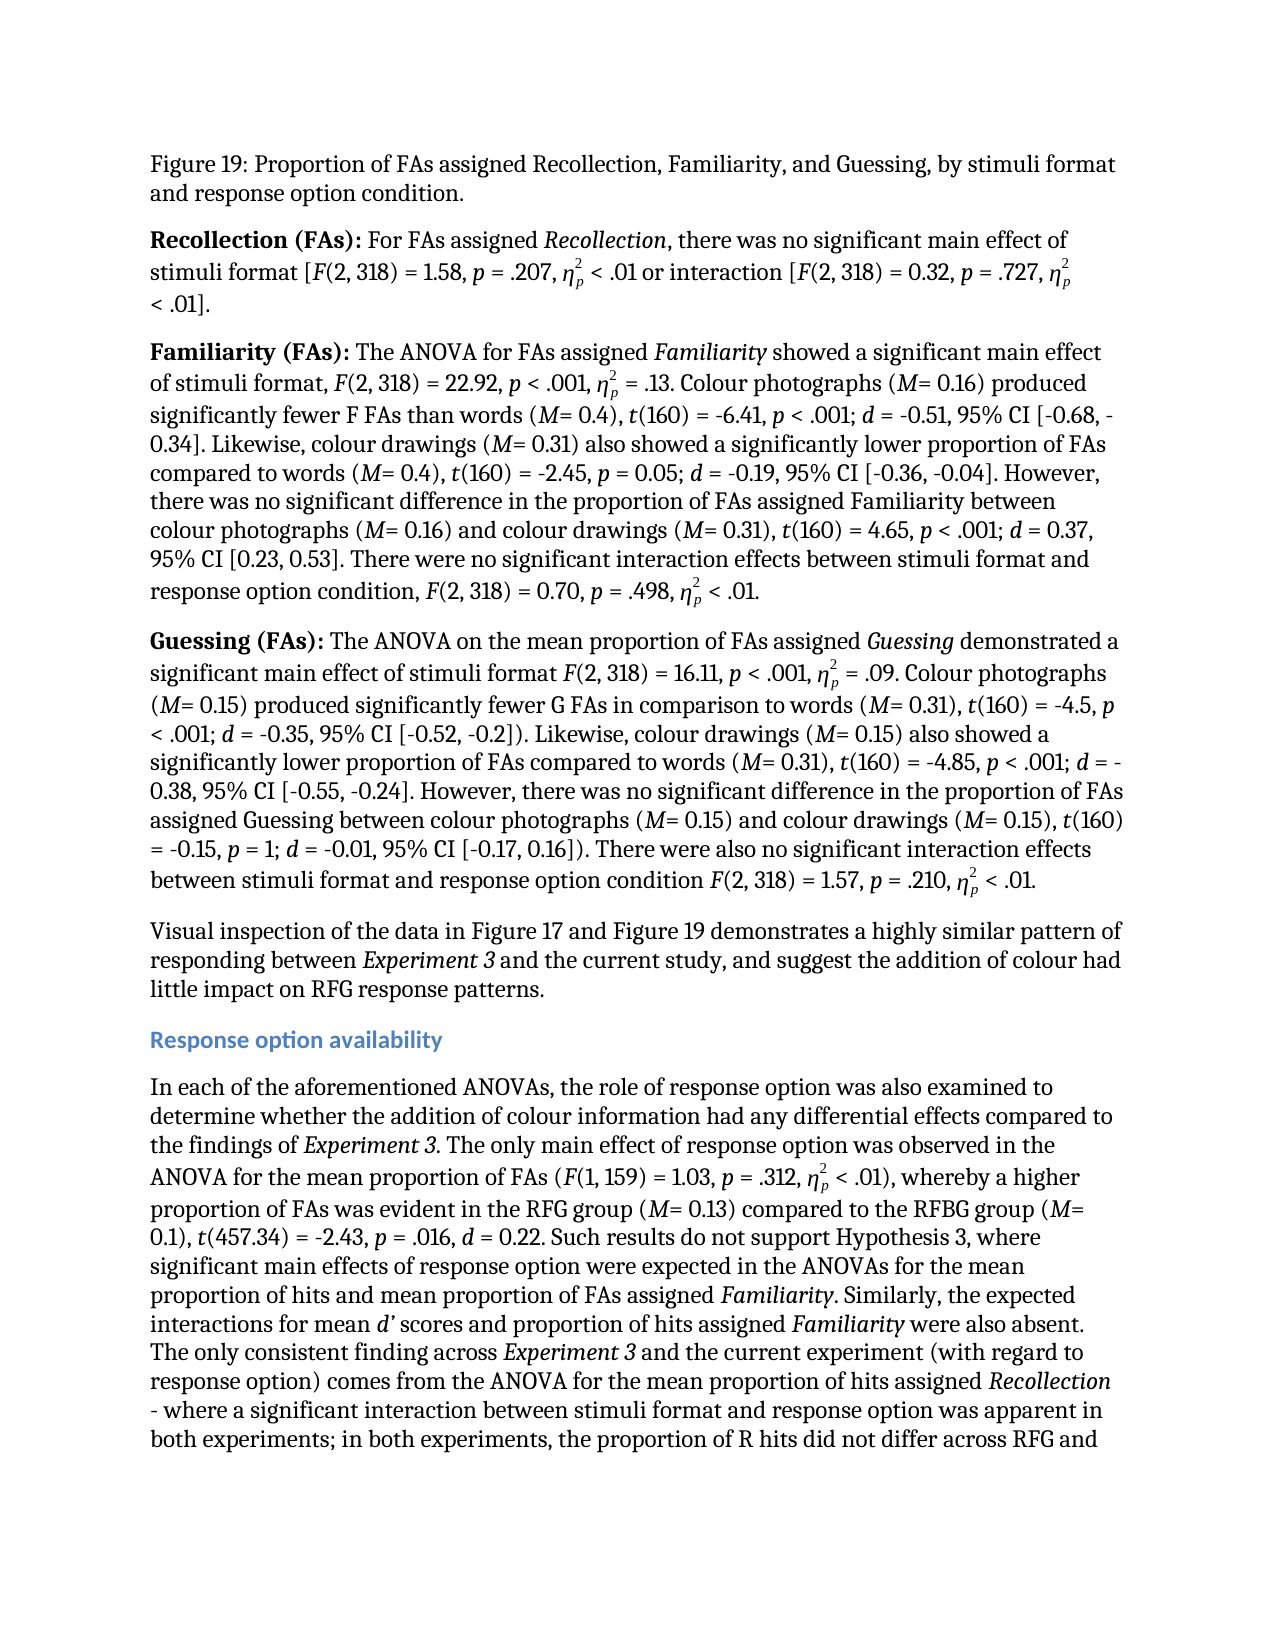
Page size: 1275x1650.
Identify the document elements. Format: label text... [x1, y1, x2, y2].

text Visual inspection of the data in Figure 17 and Figure 19 demonstrates a highly similar pattern of responding between Experiment 3 and the current study, and suggest the addition of colour had little impact on RFG response patterns. [150, 917, 1125, 1003]
text Figure 19: Proportion of FAs assigned Recollection, Familiarity, and Guessing, by stimuli format and response option condition. [150, 150, 1125, 207]
text Guessing (FAs): The ANOVA on the mean proportion of FAs assigned Guessing demonstrated a significant main effect of stimuli format F(2, 318) = 16.11, p < .001, = .09. Colour photographs (M= 0.15) produced significantly fewer G FAs in comparison to words (M= 0.31), t(160) = -4.5, p < .001; d = -0.35, 95% CI [-0.52, -0.2]). Likewise, colour drawings (M= 0.15) also showed a significantly lower proportion of FAs compared to words (M= 0.31), t(160) = -4.85, p < .001; d = -0.38, 95% CI [-0.55, -0.24]. However, there was no significant difference in the proportion of FAs assigned Guessing between colour photographs (M= 0.15) and colour drawings (M= 0.15), t(160) = -0.15, p = 1; d = -0.01, 95% CI [-0.17, 0.16]). There were also no significant interaction effects between stimuli format and response option condition F(2, 318) = 1.57, p = .210, < .01. [150, 627, 1125, 898]
text Recollection (FAs): For FAs assigned Recollection, there was no significant main effect of stimuli format [F(2, 318) = 1.58, p = .207, < .01 or interaction [F(2, 318) = 0.32, p = .727, < .01]. [150, 226, 1125, 319]
subtitle Response option availability [150, 1024, 1125, 1054]
text Familiarity (FAs): The ANOVA for FAs assigned Familiarity showed a significant main effect of stimuli format, F(2, 318) = 22.92, p < .001, = .13. Colour photographs (M= 0.16) produced significantly fewer F FAs than words (M= 0.4), t(160) = -6.41, p < .001; d = -0.51, 95% CI [-0.68, -0.34]. Likewise, colour drawings (M= 0.31) also showed a significantly lower proportion of FAs compared to words (M= 0.4), t(160) = -2.45, p = 0.05; d = -0.19, 95% CI [-0.36, -0.04]. However, there was no significant difference in the proportion of FAs assigned Familiarity between colour photographs (M= 0.16) and colour drawings (M= 0.31), t(160) = 4.65, p < .001; d = 0.37, 95% CI [0.23, 0.53]. There were no significant interaction effects between stimuli format and response option condition, F(2, 318) = 0.70, p = .498, < .01. [150, 337, 1125, 608]
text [150, 1073, 1125, 1453]
